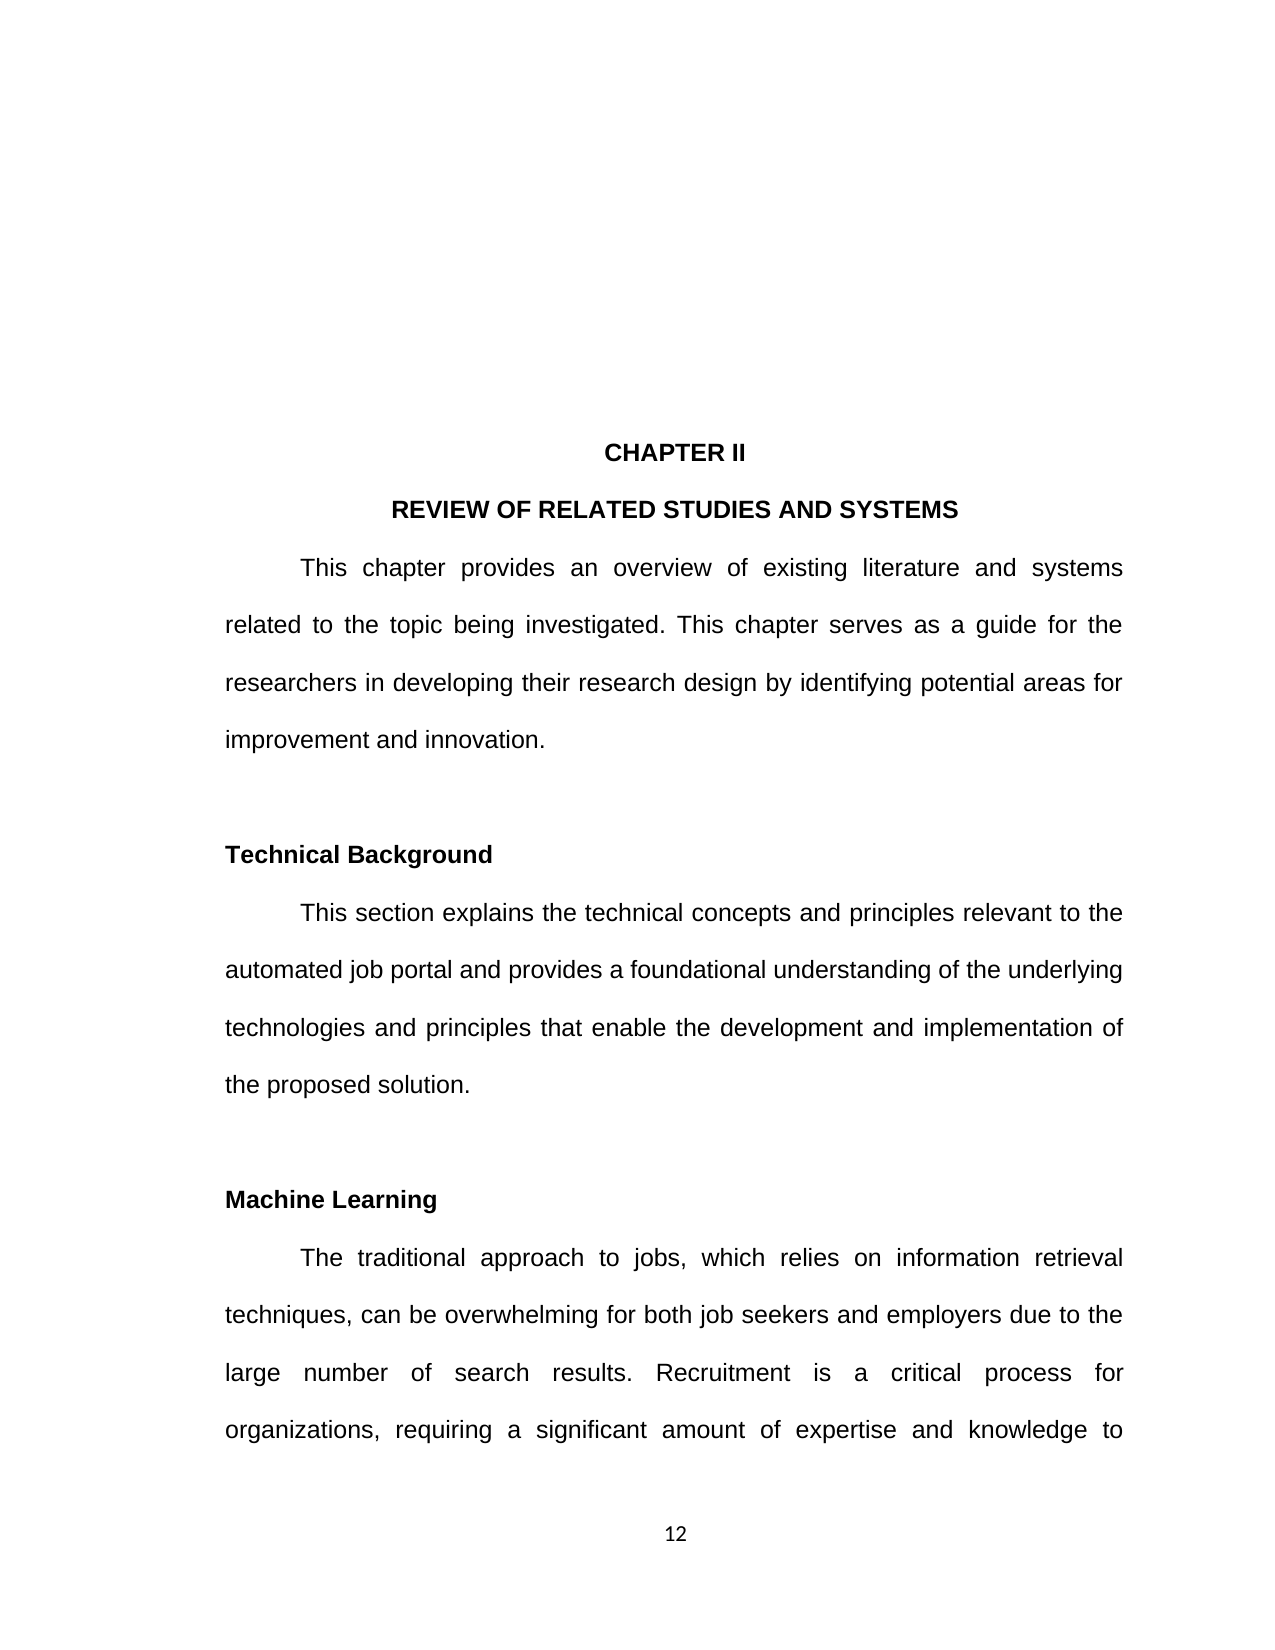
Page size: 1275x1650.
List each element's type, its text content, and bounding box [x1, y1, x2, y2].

text Machine Learning [225, 1185, 1125, 1214]
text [225, 1242, 1125, 1444]
subtitle REVIEW OF RELATED STUDIES AND SYSTEMS [225, 495, 1125, 524]
text This section explains the technical concepts and principles relevant to the automated job portal and provides a foundational understanding of the underlying technologies and principles that enable the development and implementation of the proposed solution. [225, 897, 1125, 1099]
text This chapter provides an overview of existing literature and systems related to the topic being investigated. This chapter serves as a guide for the researchers in developing their research design by identifying potential areas for improvement and innovation. [225, 552, 1125, 754]
text CHAPTER II [225, 437, 1125, 466]
subtitle Technical Background [225, 840, 1125, 869]
